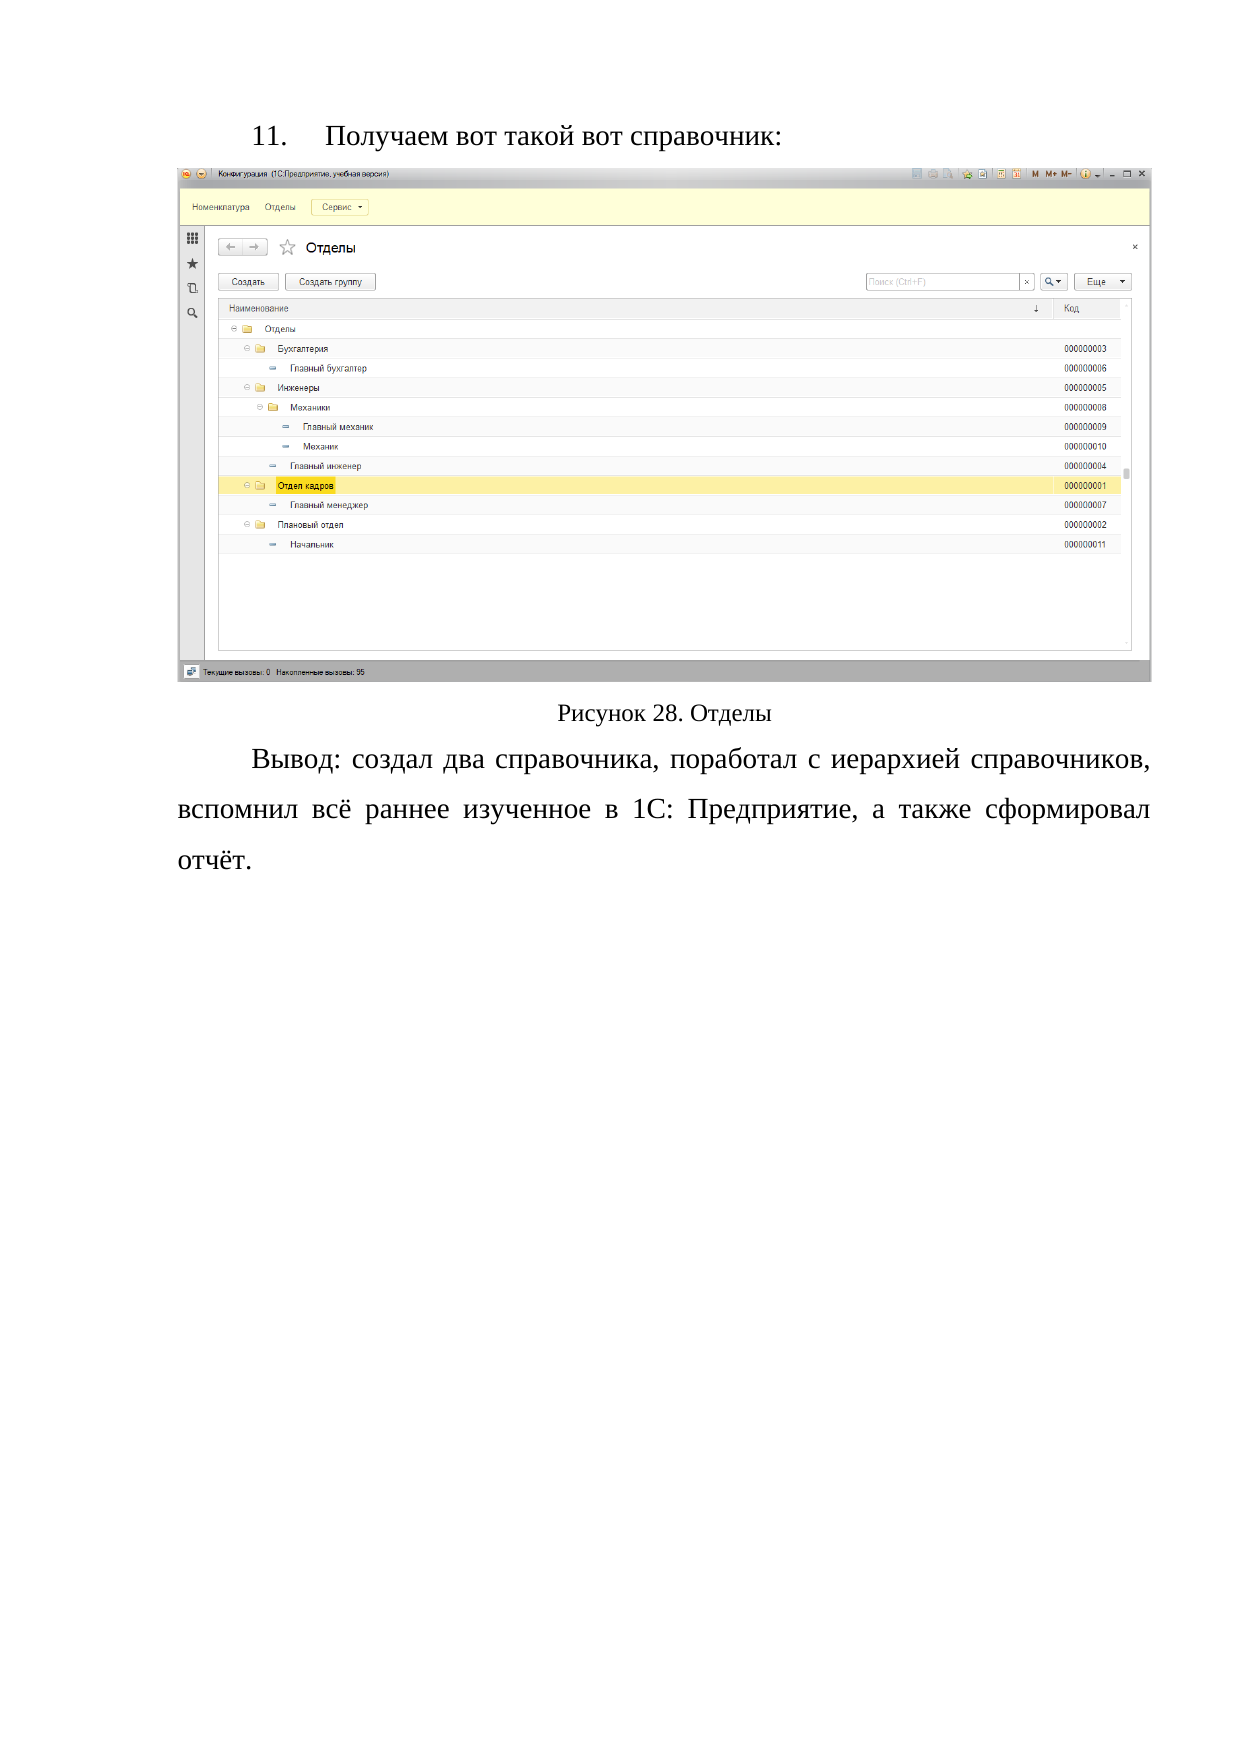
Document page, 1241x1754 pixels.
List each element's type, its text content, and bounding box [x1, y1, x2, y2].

list Получаем вот такой вот справочник: [177, 118, 1152, 152]
text Рисунок 28. Отделы [177, 698, 1152, 727]
picture [177, 168, 1152, 682]
text Вывод: создал два справочника, поработал с иерархией справочников, вспомнил всё раннее изученное в 1С: Предприятие, а также сформировал отчёт. [177, 741, 1152, 875]
